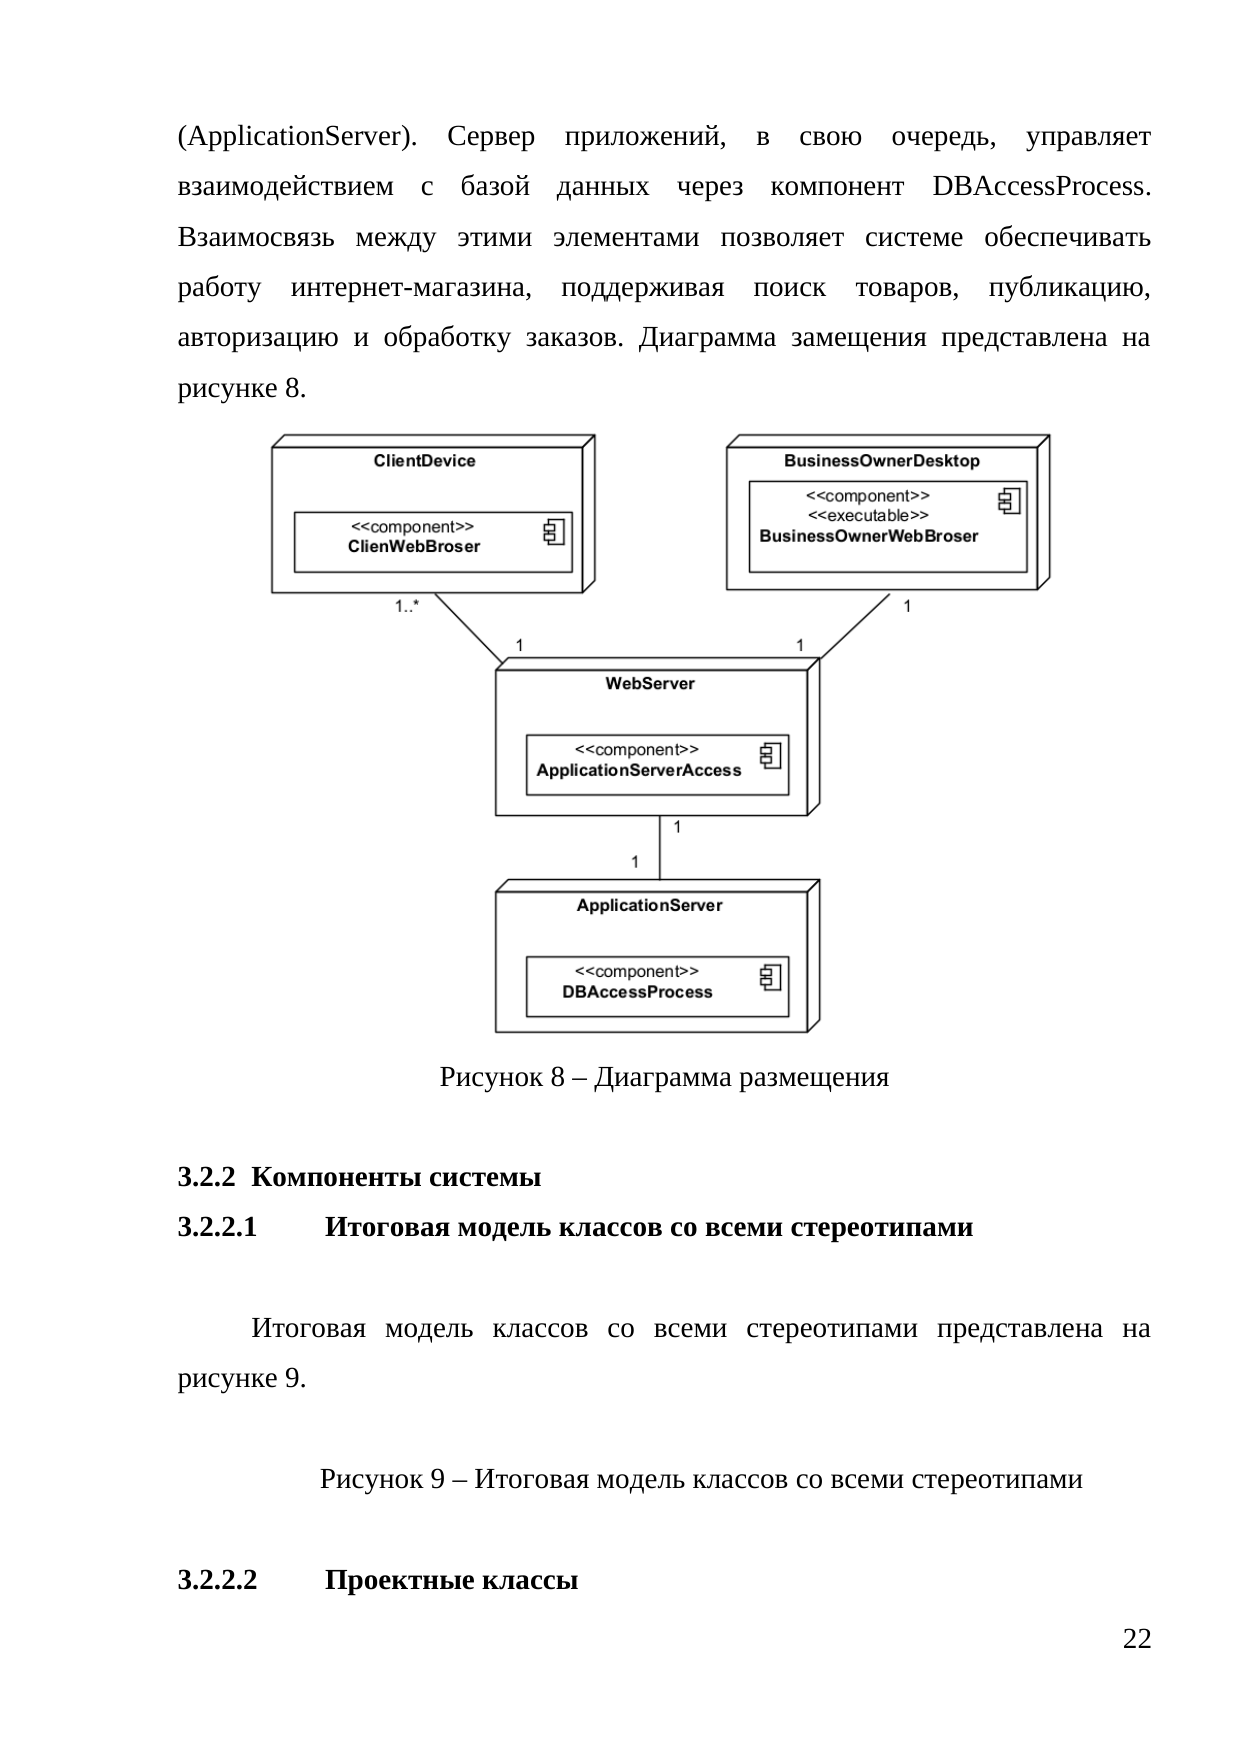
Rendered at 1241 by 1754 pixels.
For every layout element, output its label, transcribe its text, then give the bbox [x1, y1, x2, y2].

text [177, 118, 1152, 403]
text Рисунок 9 – Итоговая модель классов со всеми стереотипами [177, 1461, 1152, 1495]
text 3.2.2.2 Проектные классы [177, 1562, 1152, 1595]
text Итоговая модель классов со всеми стереотипами представлена на рисунке 9. [177, 1310, 1152, 1394]
picture [254, 420, 1075, 1042]
text 3.2.2.1 Итоговая модель классов со всеми стереотипами [177, 1209, 1152, 1243]
text Рисунок 8 – Диаграмма размещения [177, 1059, 1152, 1092]
text 3.2.2 Компоненты системы [177, 1159, 1152, 1193]
